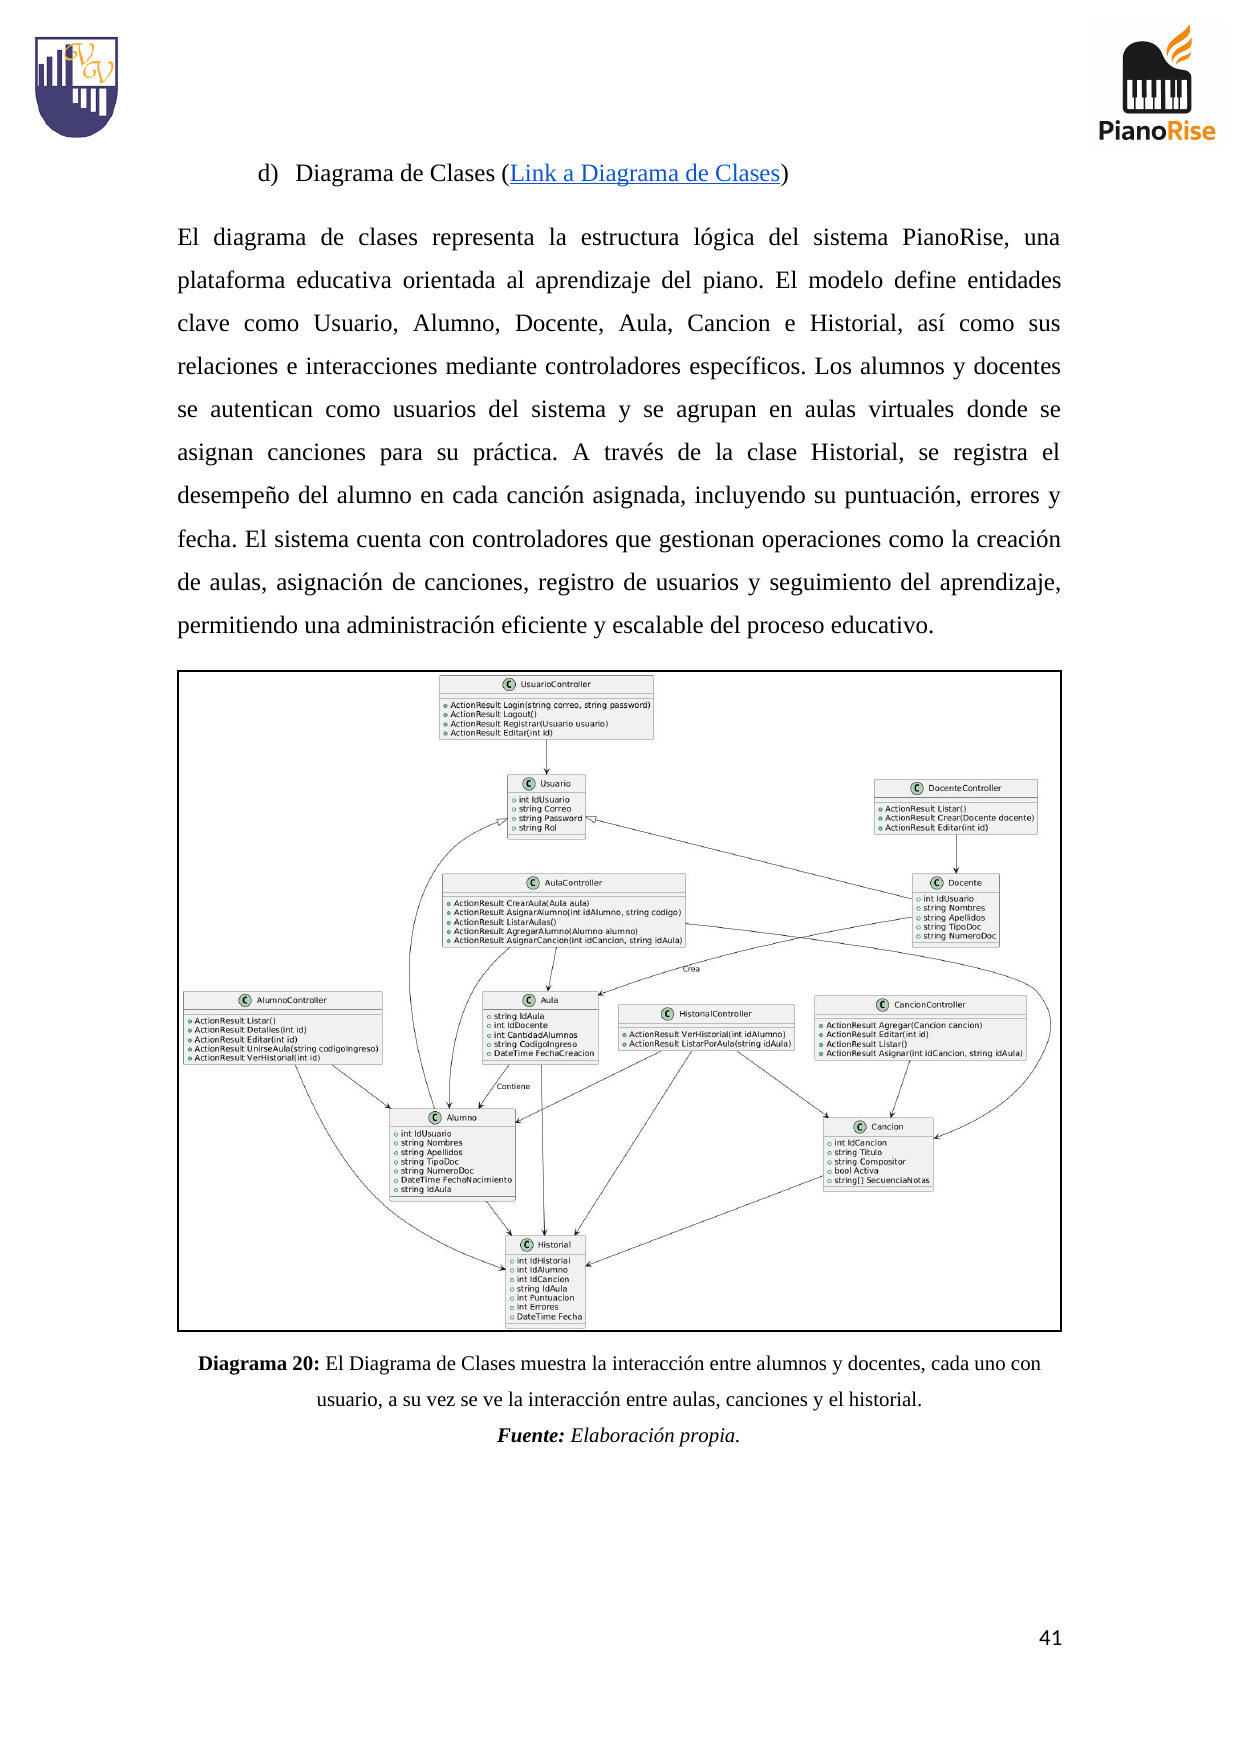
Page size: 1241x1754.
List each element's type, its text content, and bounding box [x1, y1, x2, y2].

subtitle Diagrama de Clases (Link a Diagrama de Clases) [258, 158, 1062, 187]
picture [23, 18, 134, 148]
picture [179, 672, 1060, 1330]
text Diagrama 20: El Diagrama de Clases muestra la interacción entre alumnos y docentes, cada uno con usuario, a su vez se ve la interacción entre aulas, canciones y el historial. [177, 1351, 1062, 1411]
picture [1088, 19, 1227, 149]
text Fuente: Elaboración propia. [177, 1423, 1062, 1447]
text El diagrama de clases representa la estructura lógica del sistema PianoRise, una plataforma educativa orientada al aprendizaje del piano. El modelo define entidades clave como Usuario, Alumno, Docente, Aula, Cancion e Historial, así como sus relaciones e interacciones mediante controladores específicos. Los alumnos y docentes se autentican como usuarios del sistema y se agrupan en aulas virtuales donde se asignan canciones para su práctica. A través de la clase Historial, se registra el desempeño del alumno en cada canción asignada, incluyendo su puntuación, errores y fecha. El sistema cuenta con controladores que gestionan operaciones como la creación de aulas, asignación de canciones, registro de usuarios y seguimiento del aprendizaje, permitiendo una administración eficiente y escalable del proceso educativo. [177, 222, 1062, 639]
